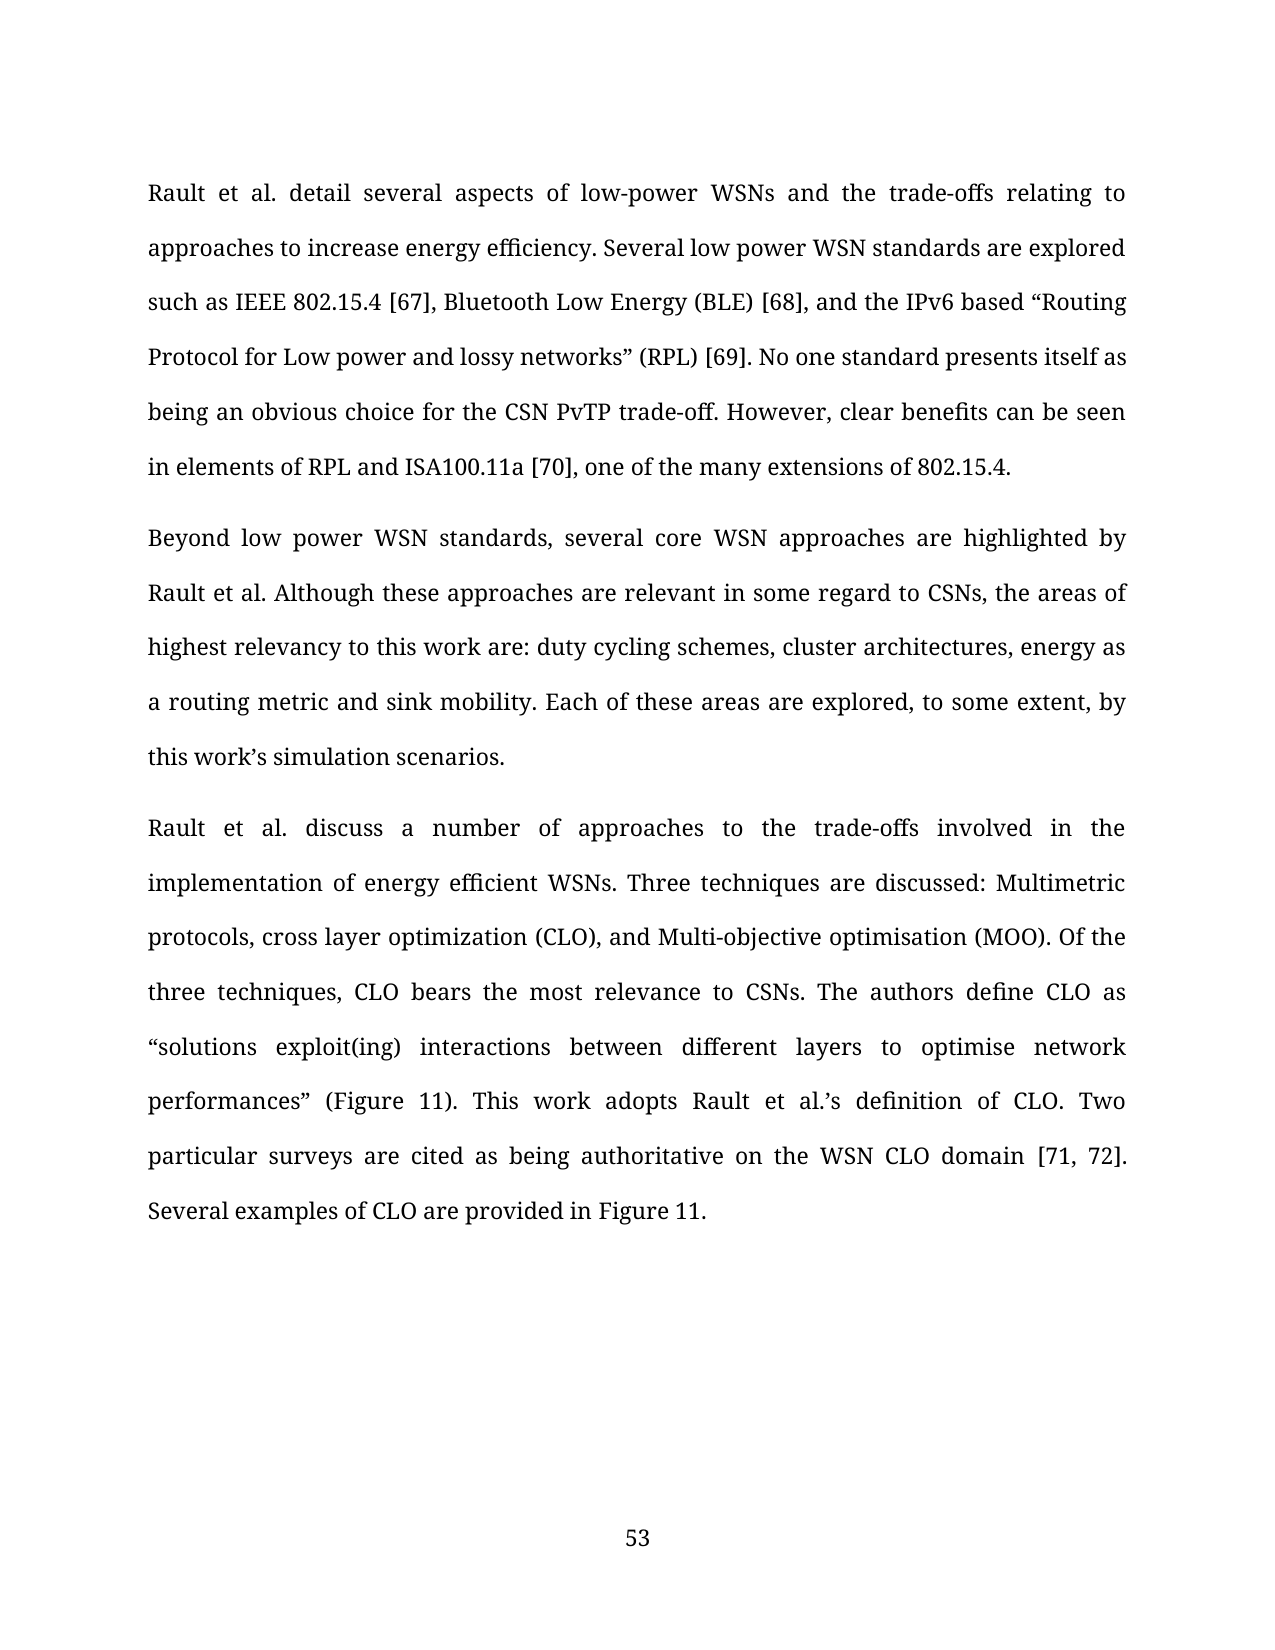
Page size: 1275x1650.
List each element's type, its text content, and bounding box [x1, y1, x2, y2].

text Rault et al. detail several aspects of low-power WSNs and the trade-offs relating to approaches to increase energy efficiency. Several low power WSN standards are explored such as IEEE 802.15.4 [67], Bluetooth Low Energy (BLE) [68], and the IPv6 based “Routing Protocol for Low power and lossy networks” (RPL) [69]. No one standard presents itself as being an obvious choice for the CSN PvTP trade-off. However, clear benefits can be seen in elements of RPL and ISA100.11a [70], one of the many extensions of 802.15.4. [148, 177, 1127, 482]
text Rault et al. discuss a number of approaches to the trade-offs involved in the implementation of energy efficient WSNs. Three techniques are discussed: Multimetric protocols, cross layer optimization (CLO), and Multi-objective optimisation (MOO). Of the three techniques, CLO bears the most relevance to CSNs. The authors define CLO as “solutions exploit(ing) interactions between different layers to optimise network performances” (Figure 11). This work adopts Rault et al.’s definition of CLO. Two particular surveys are cited as being authoritative on the WSN CLO domain [71, 72]. Several examples of CLO are provided in Figure 11. [148, 812, 1127, 1226]
text Beyond low power WSN standards, several core WSN approaches are highlighted by Rault et al. Although these approaches are relevant in some regard to CSNs, the areas of highest relevancy to this work are: duty cycling schemes, cluster architectures, energy as a routing metric and sink mobility. Each of these areas are explored, to some extent, by this work’s simulation scenarios. [148, 522, 1127, 772]
